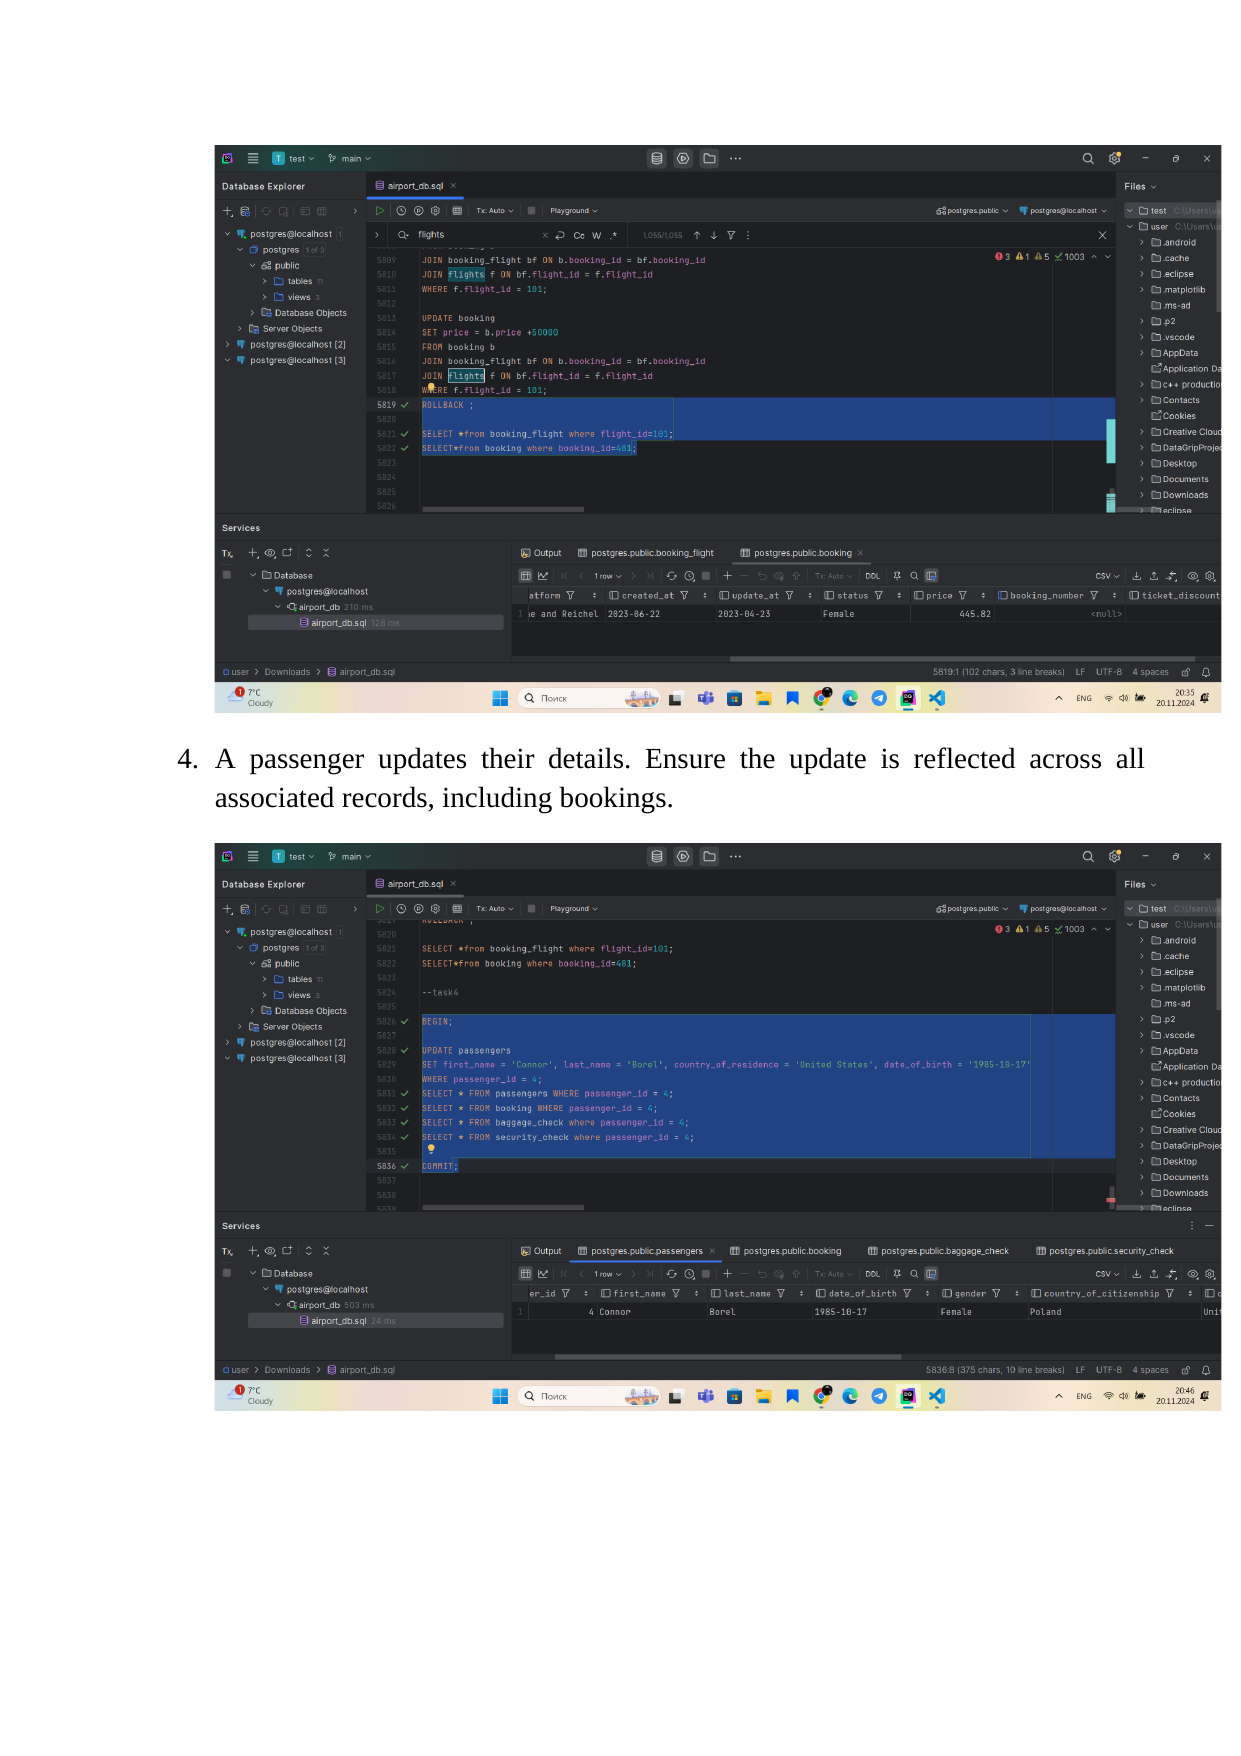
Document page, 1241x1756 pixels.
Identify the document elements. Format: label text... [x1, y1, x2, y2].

list A passenger updates their details. Ensure the update is reflected across all associated records, including bookings. [177, 742, 1146, 814]
picture [214, 843, 1222, 1411]
picture [214, 145, 1222, 713]
